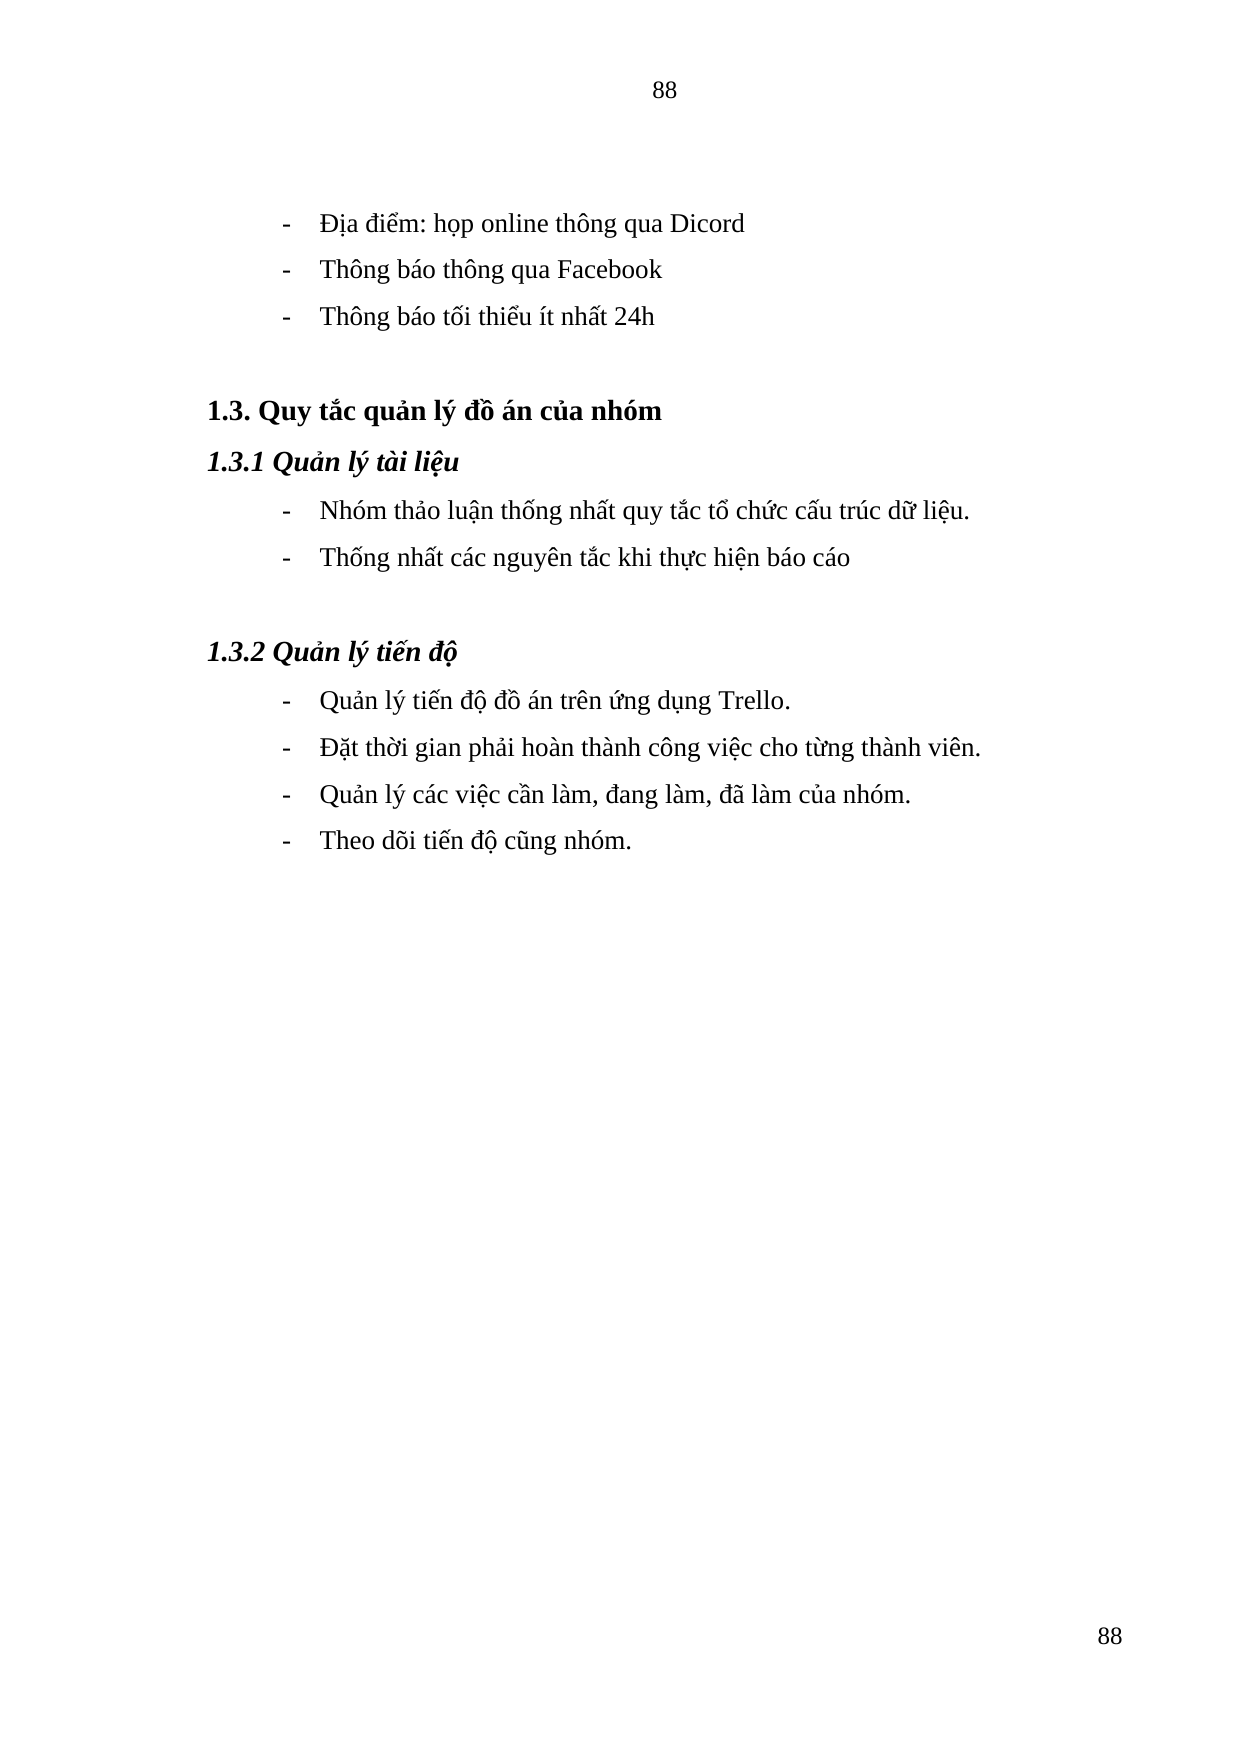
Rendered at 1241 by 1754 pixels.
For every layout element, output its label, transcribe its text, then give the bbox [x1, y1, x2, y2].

list Quản lý tiến độ đồ án trên ứng dụng Trello. [282, 684, 1122, 716]
list Thống nhất các nguyên tắc khi thực hiện báo cáo [282, 541, 1122, 572]
text 1.3.2 Quản lý tiến độ [207, 634, 1122, 668]
list Theo dõi tiến độ cũng nhóm. [282, 824, 1122, 856]
list Nhóm thảo luận thống nhất quy tắc tổ chức cấu trúc dữ liệu. [282, 494, 1122, 525]
text 1.3. Quy tắc quản lý đồ án của nhóm [207, 393, 1122, 427]
list Quản lý các việc cần làm, đang làm, đã làm của nhóm. [282, 778, 1122, 809]
list Thông báo thông qua Facebook [282, 253, 1122, 284]
list Thông báo tối thiểu ít nhất 24h [282, 300, 1122, 331]
text 1.3.1 Quản lý tài liệu [207, 444, 1122, 477]
list Đặt thời gian phải hoàn thành công việc cho từng thành viên. [282, 731, 1122, 762]
list Địa điểm: họp online thông qua Dicord [282, 207, 1122, 238]
